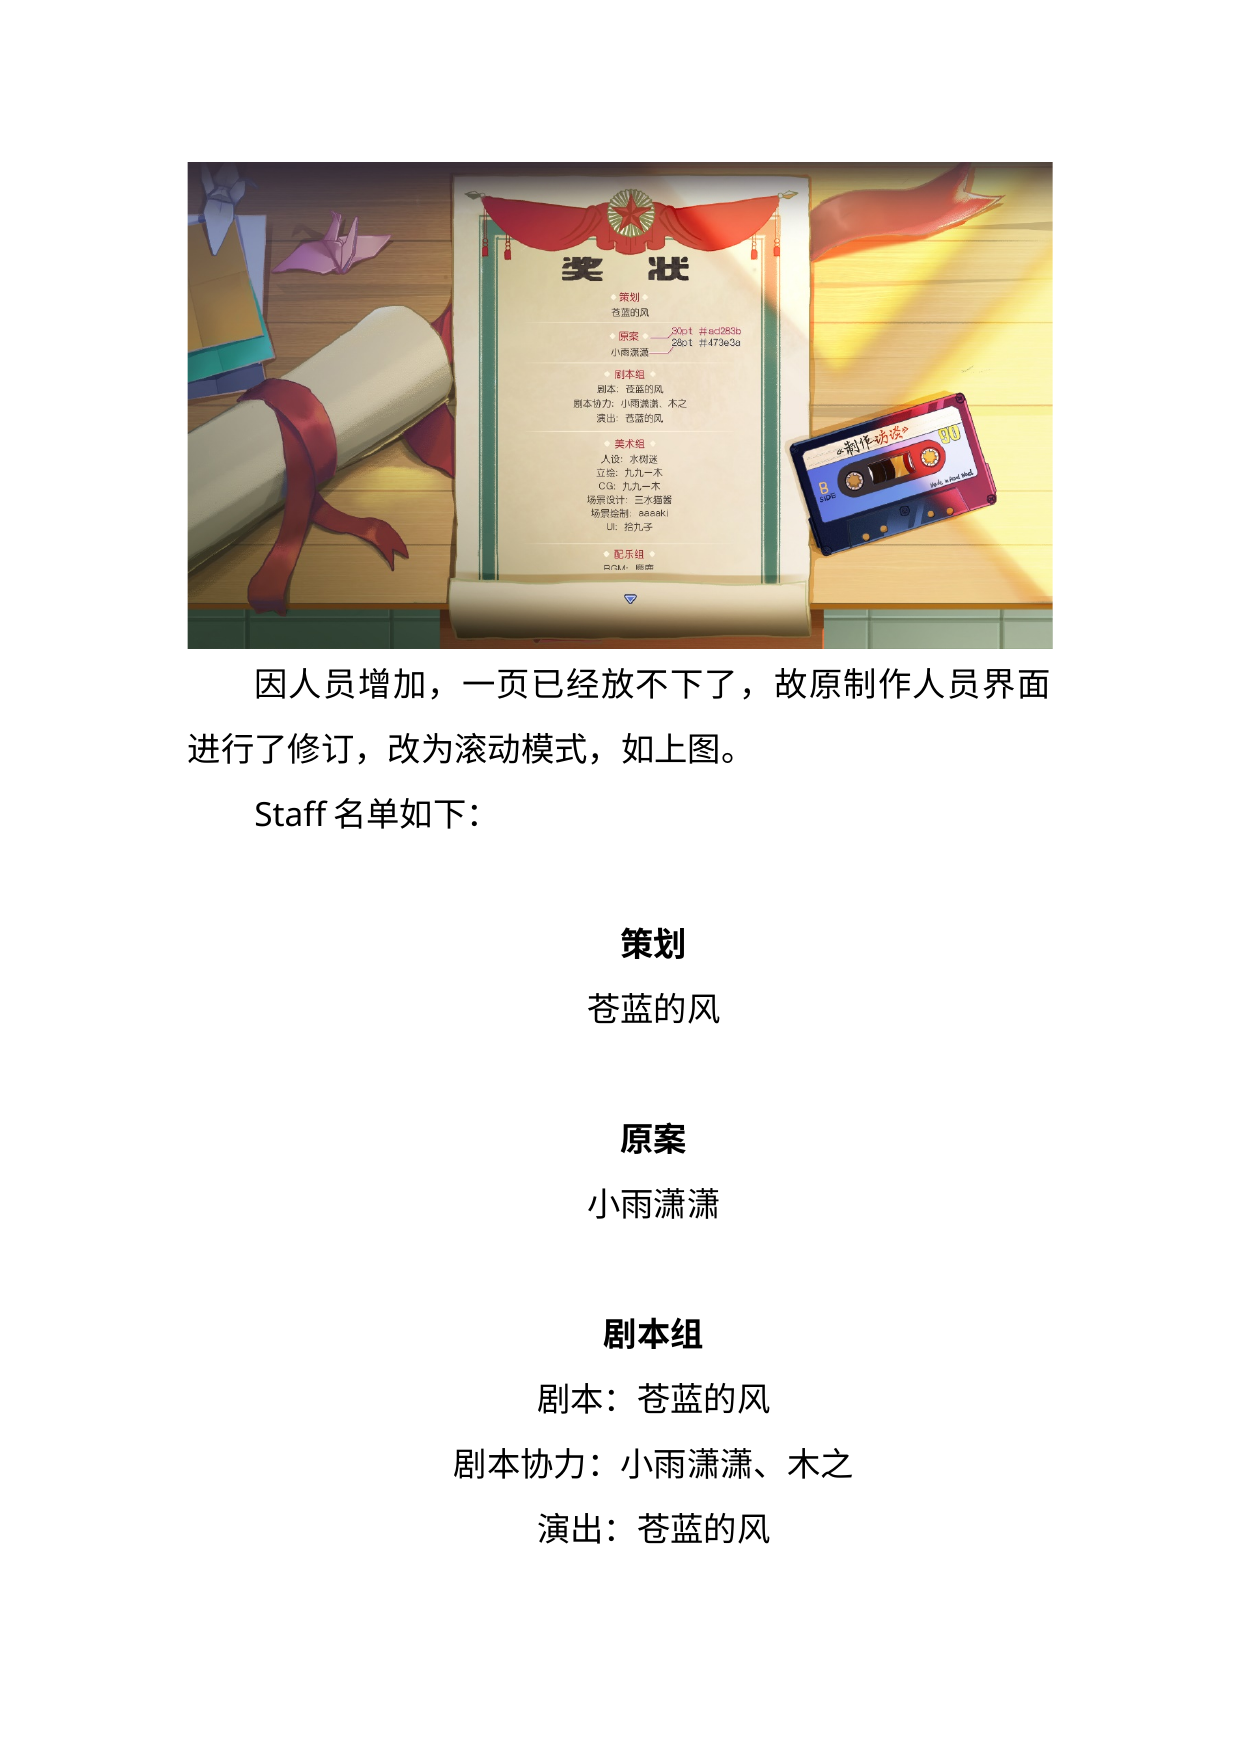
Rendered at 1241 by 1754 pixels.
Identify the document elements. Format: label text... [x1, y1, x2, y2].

text 剧本协力：小雨潇潇、木之 [187, 1429, 1053, 1494]
text 策划 [187, 909, 1053, 974]
text 苍蓝的风 [187, 974, 1053, 1039]
text Staff名单如下： [187, 779, 1053, 844]
text 剧本：苍蓝的风 [187, 1364, 1053, 1429]
text 小雨潇潇 [187, 1169, 1053, 1234]
text 因人员增加，一页已经放不下了，故原制作人员界面进行了修订，改为滚动模式，如上图。 [187, 649, 1053, 779]
picture [187, 162, 1053, 649]
text 演出：苍蓝的风 [187, 1494, 1053, 1559]
text 原案 [187, 1104, 1053, 1169]
text 剧本组 [187, 1299, 1053, 1364]
